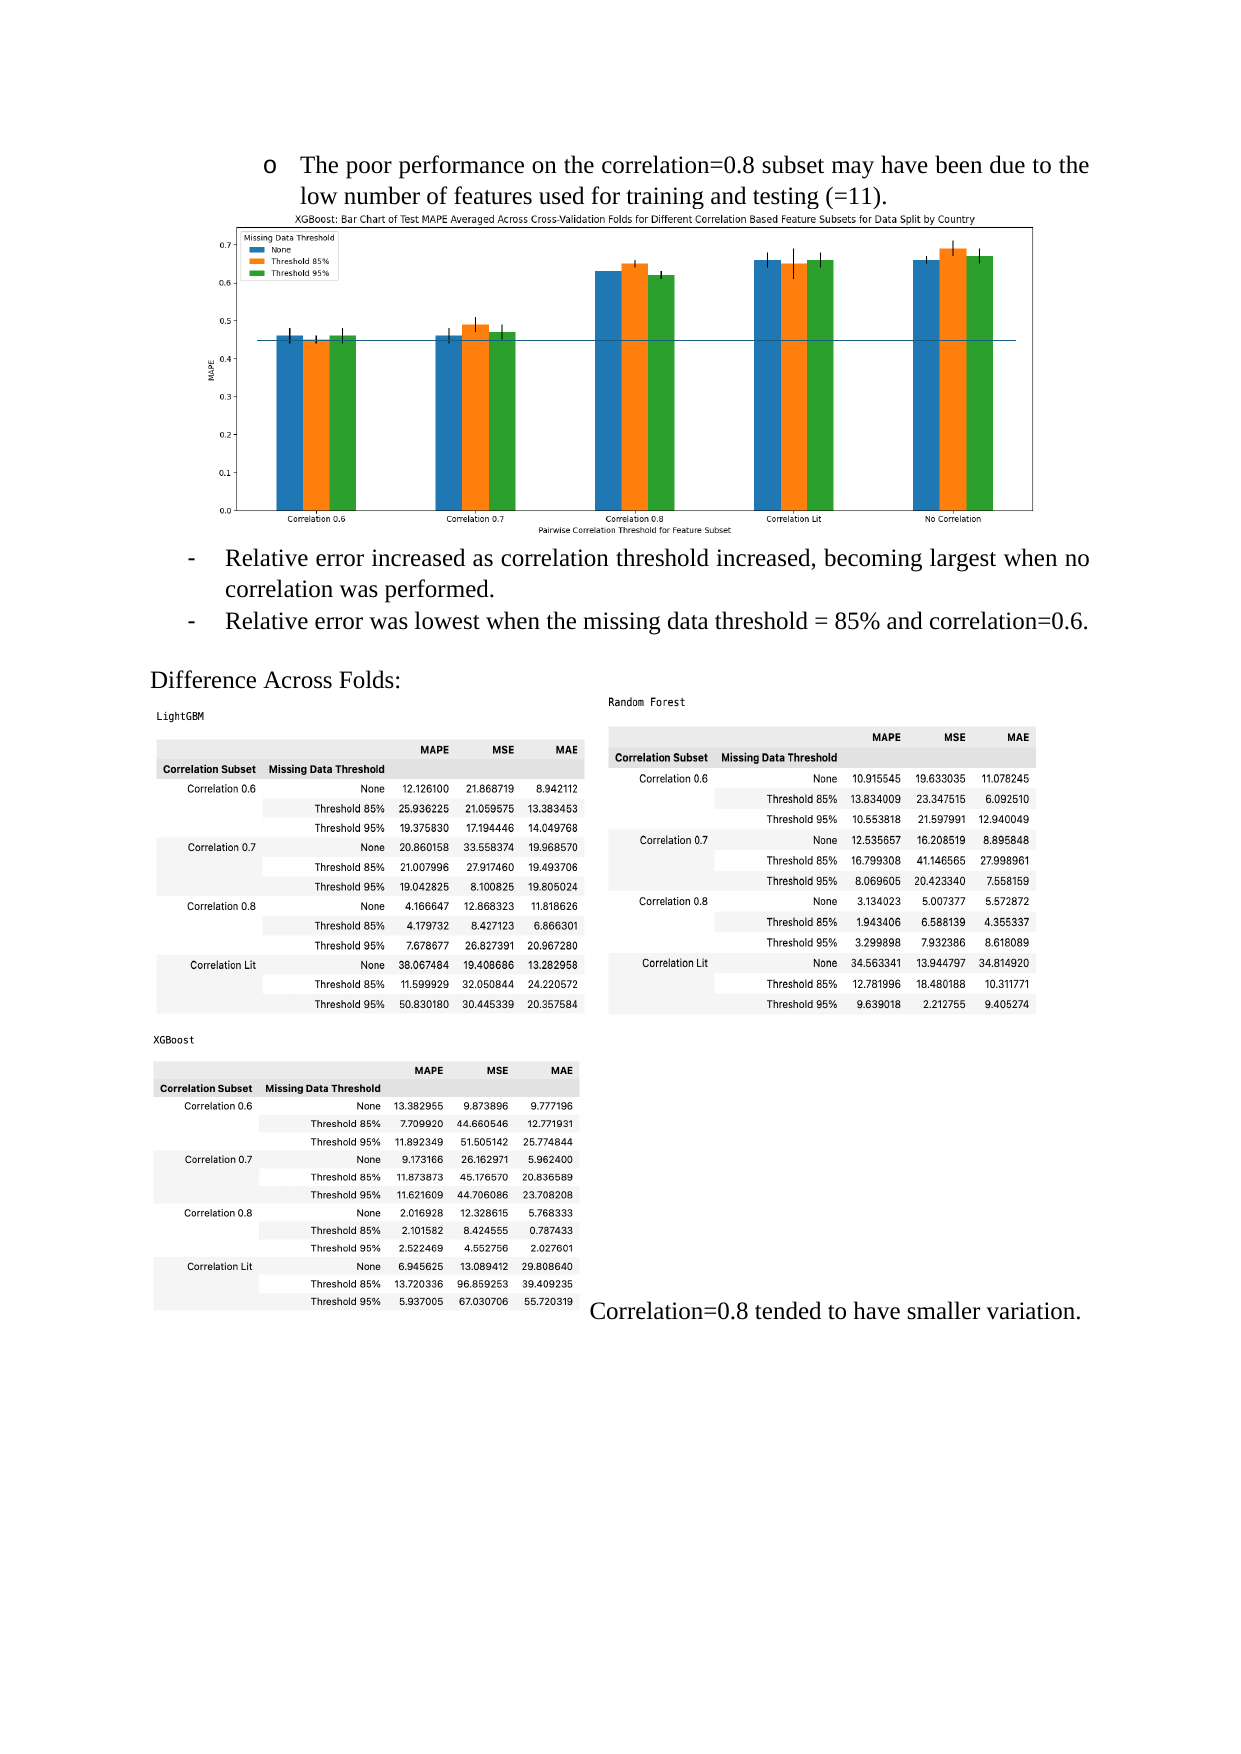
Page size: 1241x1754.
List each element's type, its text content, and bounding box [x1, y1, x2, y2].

list The poor performance on the correlation=0.8 subset may have been due to the low number of features used for training and testing (=11). [262, 150, 1090, 209]
list Relative error increased as correlation threshold increased, becoming largest when no correlation was performed. [187, 540, 1090, 603]
text Correlation=0.8 tended to have smaller variation. [150, 1029, 1090, 1325]
picture [150, 694, 1040, 1320]
picture [202, 209, 1038, 540]
list Relative error was lowest when the missing data threshold = 85% and correlation=0.6. [187, 603, 1090, 637]
text Difference Across Folds: [150, 666, 1090, 694]
